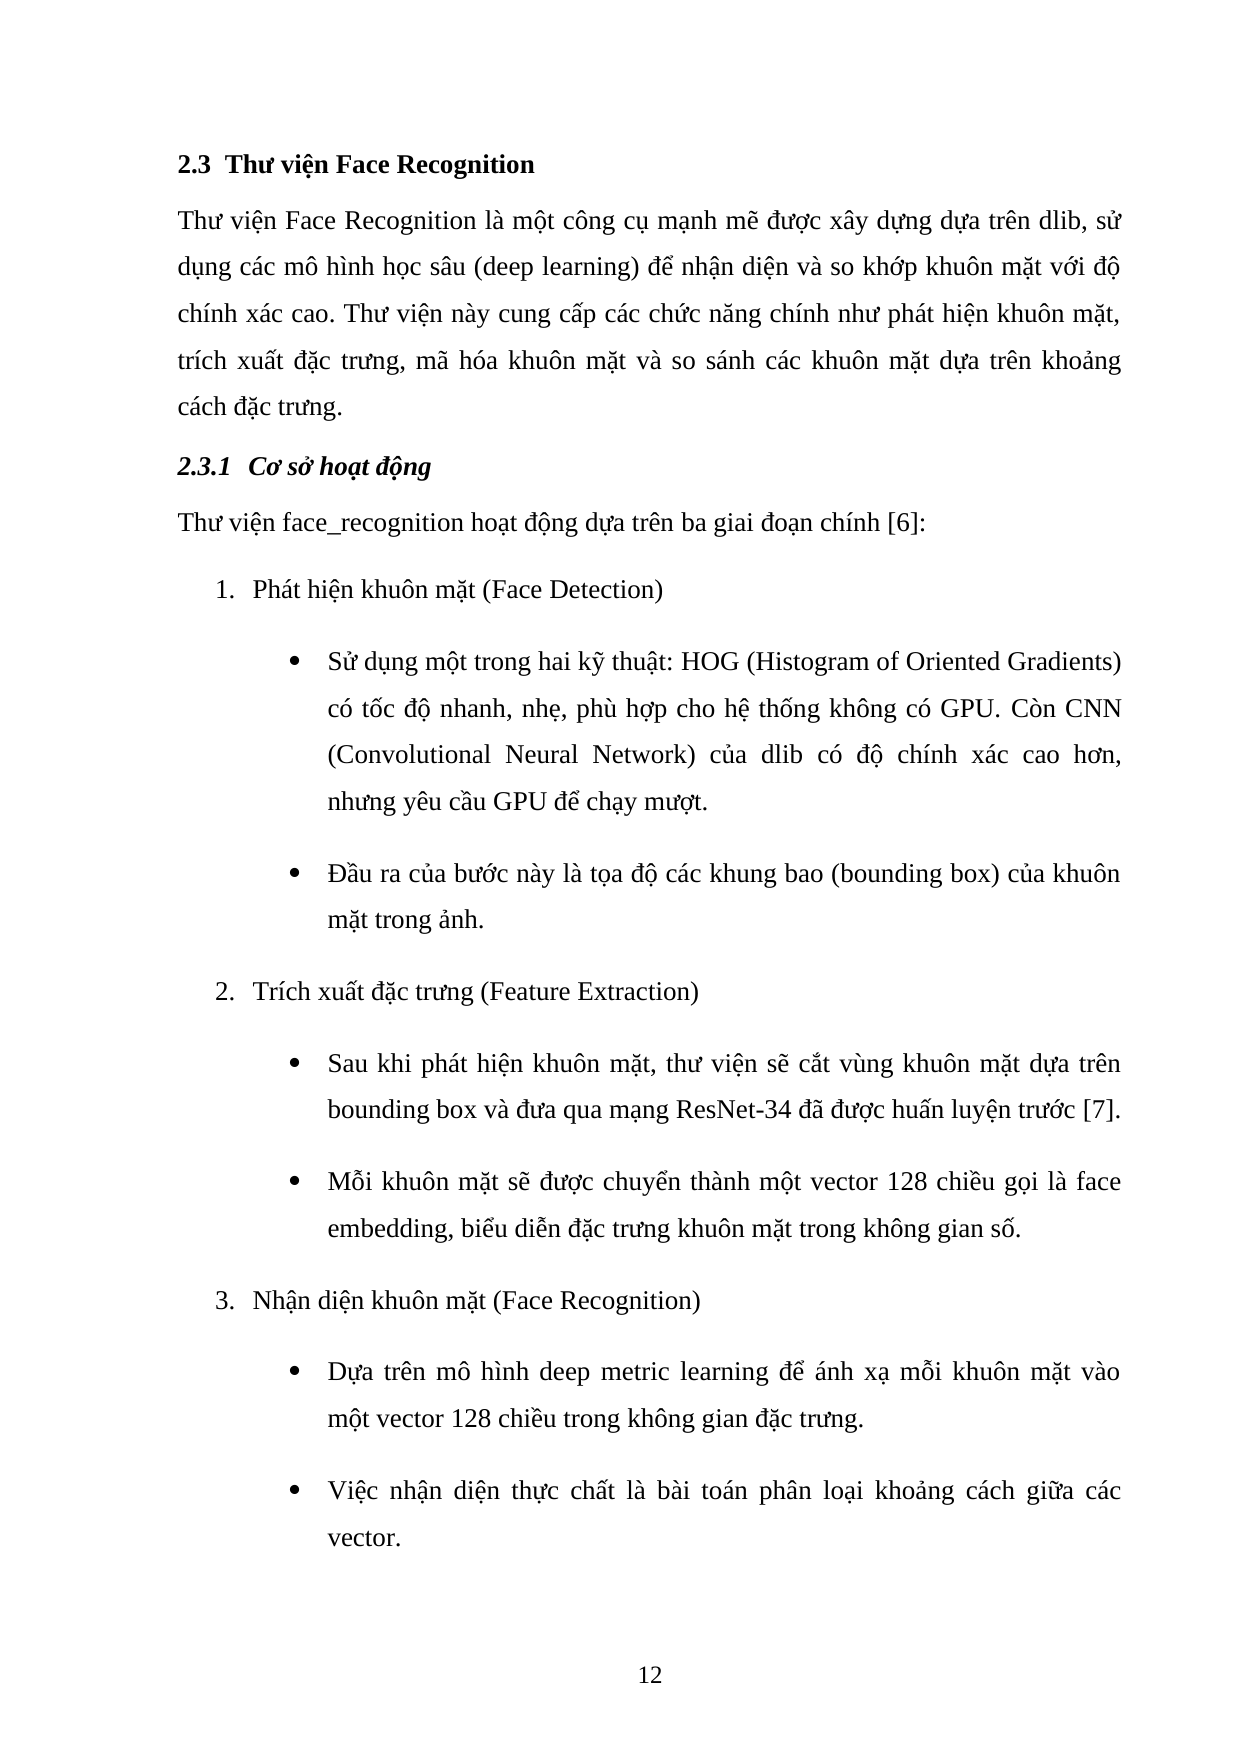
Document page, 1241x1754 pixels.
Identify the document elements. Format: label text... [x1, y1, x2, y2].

subtitle Thư viện Face Recognition [177, 148, 1122, 179]
list Sau khi phát hiện khuôn mặt, thư viện sẽ cắt vùng khuôn mặt dựa trên bounding box và đưa qua mạng ResNet-34 đã được huấn luyện trước . [290, 1047, 1122, 1125]
list Việc nhận diện thực chất là bài toán phân loại khoảng cách giữa các vector. [290, 1474, 1122, 1552]
list Phát hiện khuôn mặt (Face Detection) [215, 573, 1122, 604]
list Sử dụng một trong hai kỹ thuật: HOG (Histogram of Oriented Gradients) có tốc độ nhanh, nhẹ, phù hợp cho hệ thống không có GPU. Còn CNN (Convolutional Neural Network) của dlib có độ chính xác cao hơn, nhưng yêu cầu GPU để chạy mượt. [290, 645, 1122, 816]
text Thư viện Face Recognition là một công cụ mạnh mẽ được xây dựng dựa trên dlib, sử dụng các mô hình học sâu (deep learning) để nhận diện và so khớp khuôn mặt với độ chính xác cao. Thư viện này cung cấp các chức năng chính như phát hiện khuôn mặt, trích xuất đặc trưng, mã hóa khuôn mặt và so sánh các khuôn mặt dựa trên khoảng cách đặc trưng. [177, 204, 1122, 422]
subtitle Cơ sở hoạt động [177, 450, 1122, 481]
list Nhận diện khuôn mặt (Face Recognition) [215, 1284, 1122, 1315]
list Dựa trên mô hình deep metric learning để ánh xạ mỗi khuôn mặt vào một vector 128 chiều trong không gian đặc trưng. [290, 1355, 1122, 1433]
list Trích xuất đặc trưng (Feature Extraction) [215, 975, 1122, 1006]
list Đầu ra của bước này là tọa độ các khung bao (bounding box) của khuôn mặt trong ảnh. [290, 857, 1122, 935]
list Mỗi khuôn mặt sẽ được chuyển thành một vector 128 chiều gọi là face embedding, biểu diễn đặc trưng khuôn mặt trong không gian số. [290, 1165, 1122, 1243]
text Thư viện face_recognition hoạt động dựa trên ba giai đoạn chính : [177, 506, 1122, 537]
